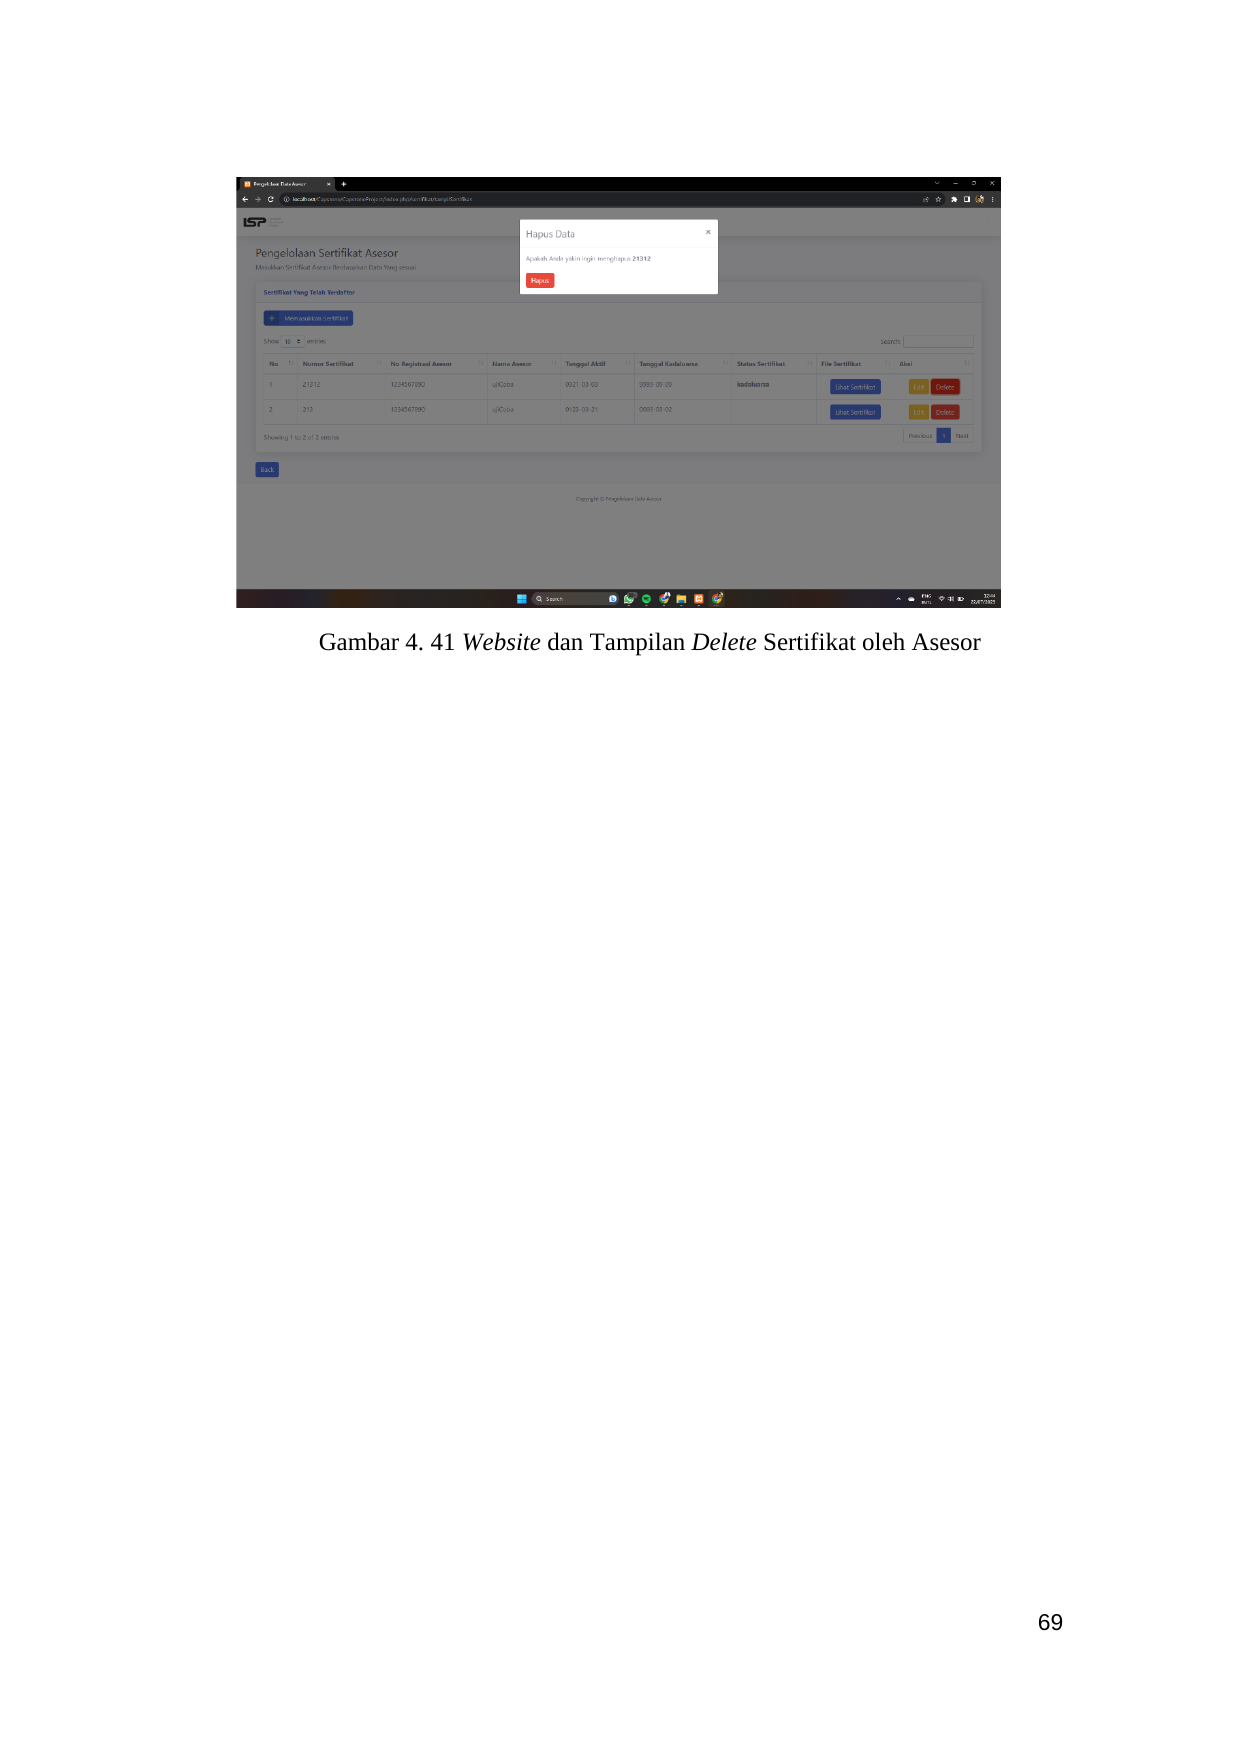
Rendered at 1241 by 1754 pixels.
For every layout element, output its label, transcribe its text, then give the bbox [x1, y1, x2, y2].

text Gambar 4. 41 Website dan Tampilan Delete Sertifikat oleh Asesor [236, 627, 1063, 655]
picture [236, 177, 1001, 608]
